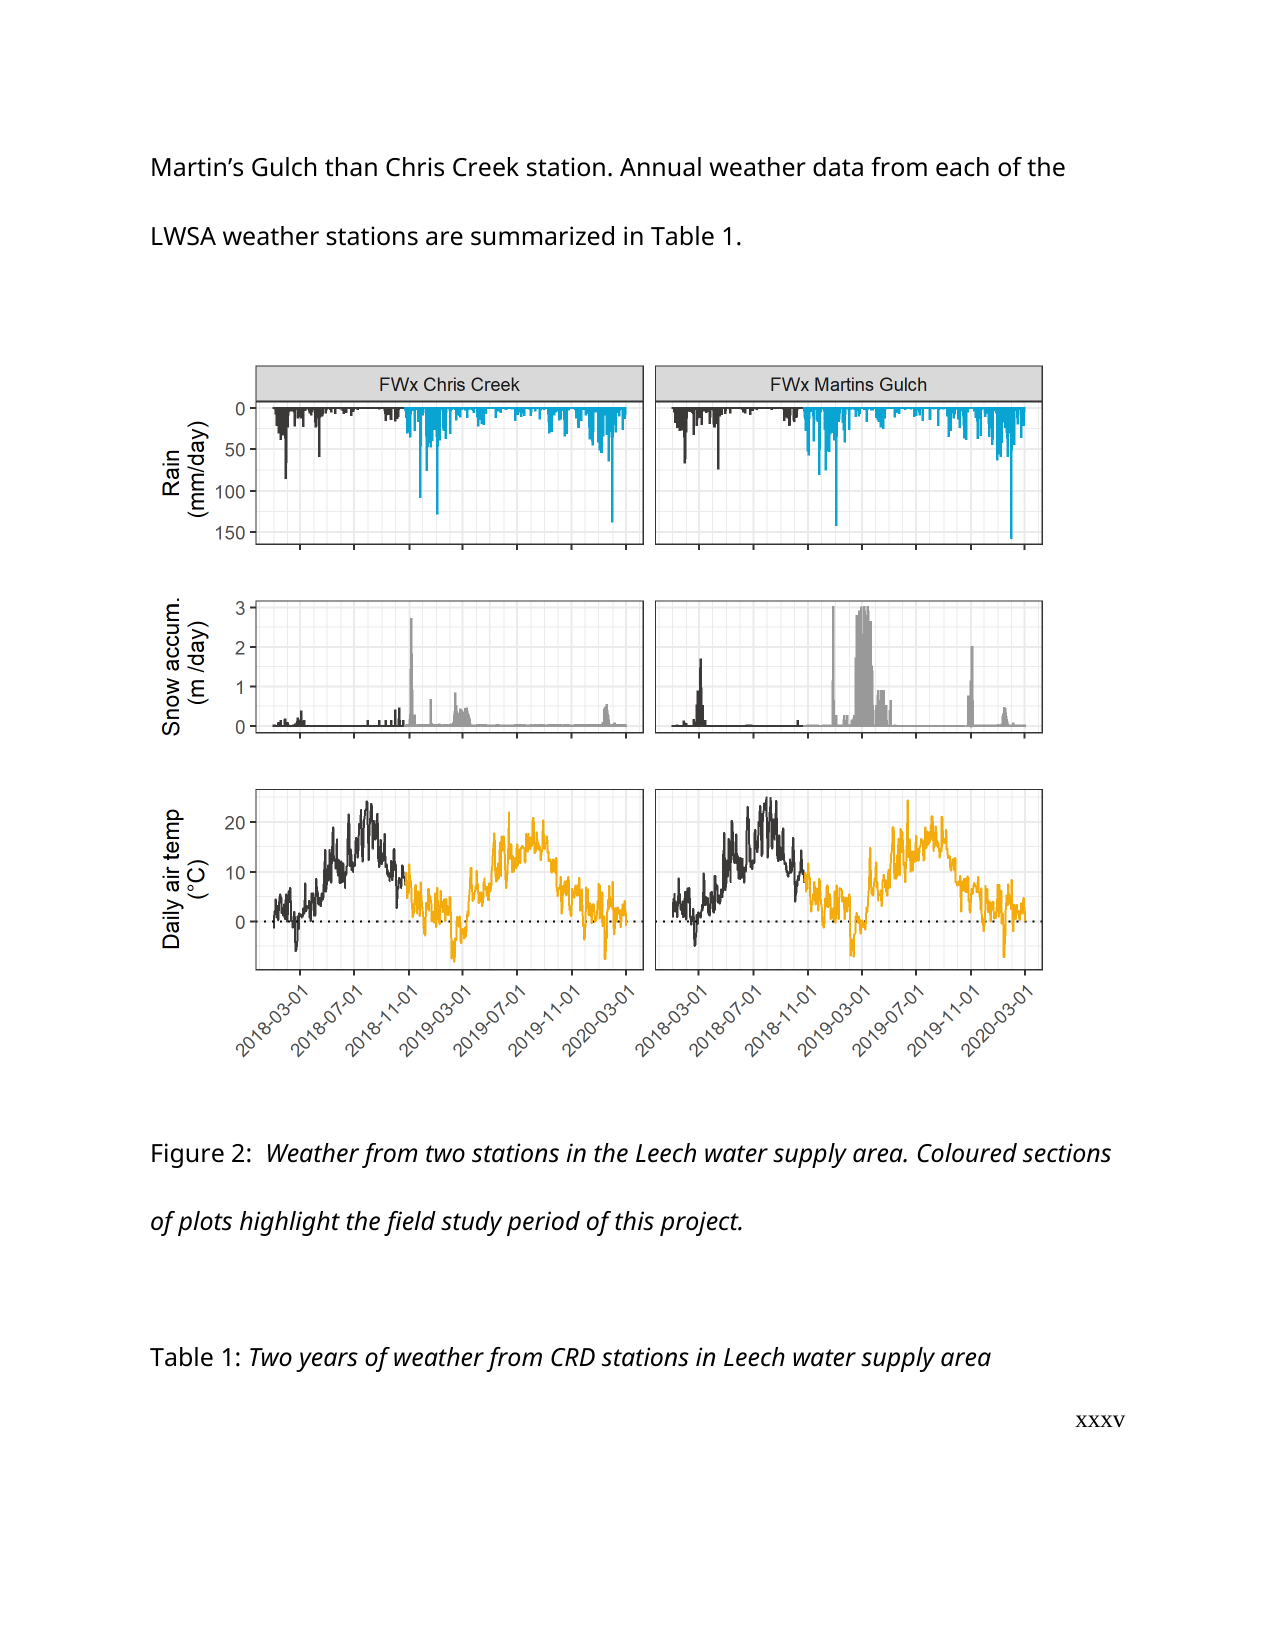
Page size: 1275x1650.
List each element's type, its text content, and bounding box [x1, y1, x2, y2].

text Figure 2: Weather from two stations in the Leech water supply area. Coloured sections of plots highlight the field study period of this project. [150, 1136, 1125, 1238]
text Table 1: Two years of weather from CRD stations in Leech water supply area [150, 1340, 1125, 1374]
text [150, 150, 1125, 252]
picture [150, 354, 1053, 1107]
